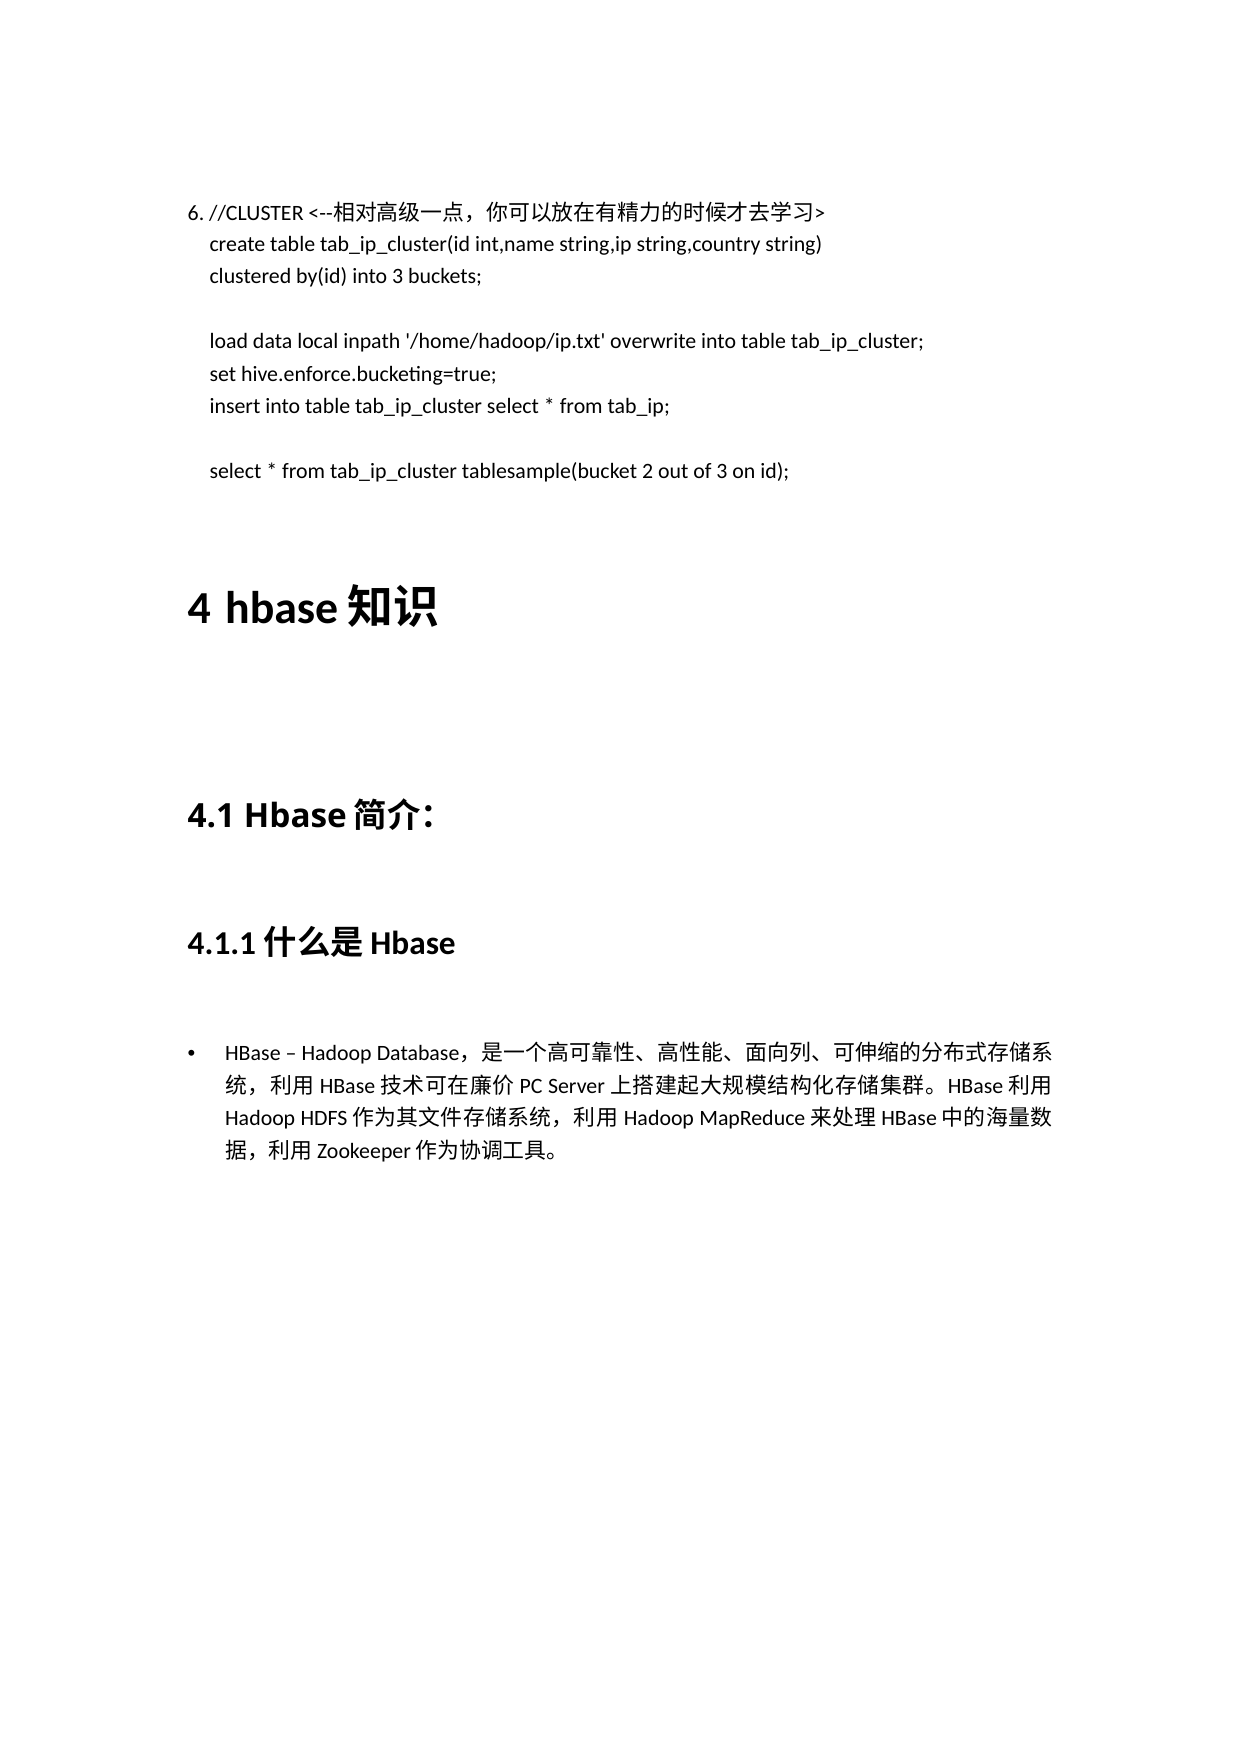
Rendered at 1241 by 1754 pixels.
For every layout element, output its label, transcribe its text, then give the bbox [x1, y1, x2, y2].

text set hive.enforce.bucketing=true; [209, 357, 1053, 389]
text create table tab_ip_cluster(id int,name string,ip string,country string) [209, 227, 1053, 259]
list HBase – Hadoop Database，是一个高可靠性、高性能、面向列、可伸缩的分布式存储系统，利用HBase技术可在廉价PC Server上搭建起大规模结构化存储集群。HBase利用Hadoop HDFS作为其文件存储系统，利用Hadoop MapReduce来处理HBase中的海量数据，利用Zookeeper作为协调工具。 [187, 1035, 1053, 1165]
text clustered by(id) into 3 buckets; [209, 259, 1053, 292]
subtitle 4.1 Hbase简介： [187, 780, 1053, 845]
subtitle hbase知识 [187, 555, 1053, 652]
subtitle 4.1.1 什么是Hbase [187, 908, 1053, 973]
text insert into table tab_ip_cluster select * from tab_ip; [209, 389, 1053, 422]
text select * from tab_ip_cluster tablesample(bucket 2 out of 3 on id); [209, 454, 1053, 487]
text 6. //CLUSTER <--相对高级一点，你可以放在有精力的时候才去学习> [187, 194, 1053, 227]
text load data local inpath '/home/hadoop/ip.txt' overwrite into table tab_ip_cluster; [209, 324, 1053, 357]
